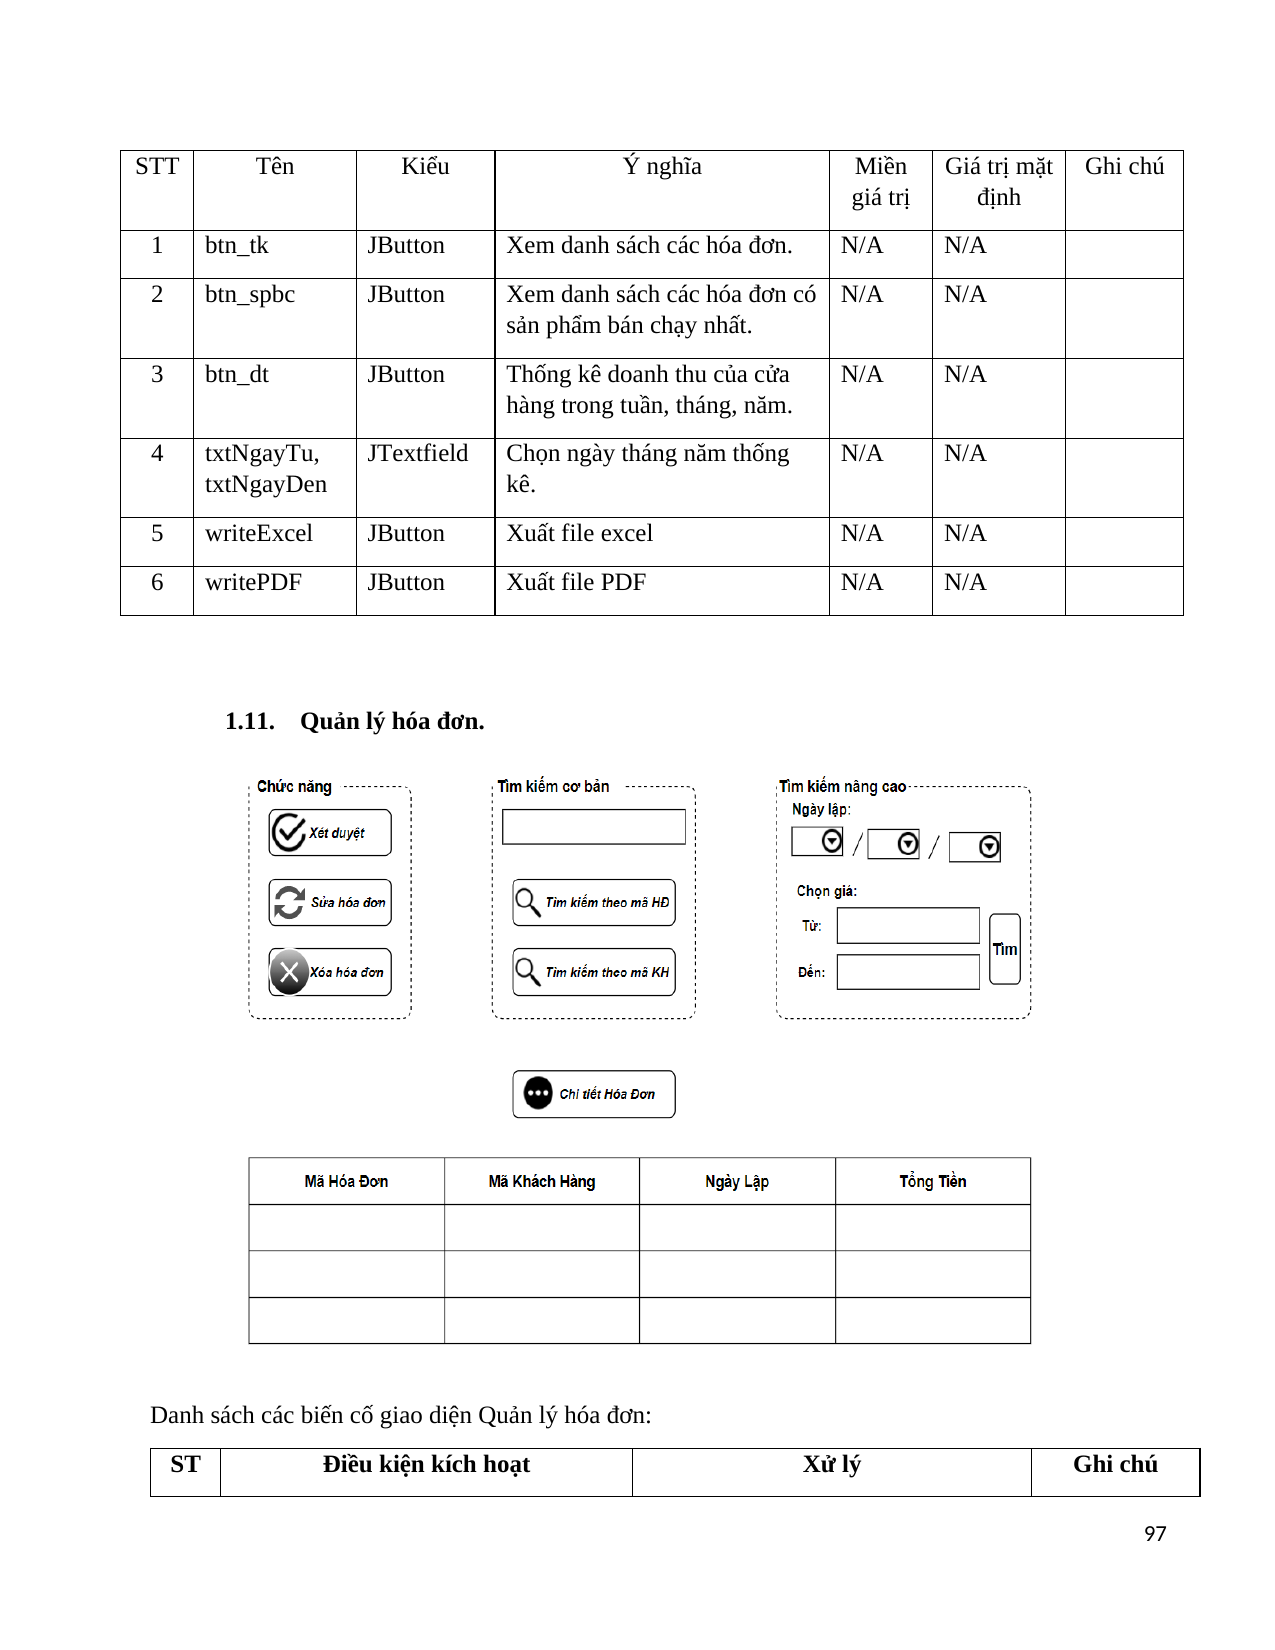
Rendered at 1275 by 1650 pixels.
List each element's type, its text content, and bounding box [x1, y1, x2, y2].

table_cell writePDF [194, 567, 356, 614]
table_cell N/A [933, 567, 1065, 614]
table_cell Xuất file excel [496, 518, 829, 566]
table_cell [1066, 279, 1183, 358]
picture [225, 749, 1047, 1370]
table_header Kiểu [357, 151, 494, 229]
table_cell N/A [933, 359, 1065, 437]
table_cell JButton [357, 567, 494, 614]
table_cell 3 [121, 359, 193, 437]
table_cell N/A [933, 439, 1065, 517]
table_cell JButton [357, 231, 494, 278]
table_cell btn_dt [194, 359, 356, 437]
table_cell N/A [933, 279, 1065, 358]
table_header STT [151, 1449, 220, 1496]
table_header STT [121, 151, 193, 229]
table_cell writeExcel [194, 518, 356, 566]
table_cell Chọn ngày tháng năm thống kê. [496, 439, 829, 517]
table_cell Xuất file PDF [496, 567, 829, 614]
table_header Ghi chú [1066, 151, 1183, 229]
table_cell N/A [933, 518, 1065, 566]
table_header Tên [194, 151, 356, 229]
table_cell 4 [121, 439, 193, 517]
table_cell 2 [121, 279, 193, 358]
table_cell 5 [121, 518, 193, 566]
table_cell [1066, 231, 1183, 278]
text Danh sách các biến cố giao diện Quản lý hóa đơn: [150, 1400, 1167, 1429]
table_header Ý nghĩa [496, 151, 829, 229]
table_cell [1066, 518, 1183, 566]
table_cell 6 [121, 567, 193, 614]
table_cell [1066, 359, 1183, 437]
table_cell JButton [357, 359, 494, 437]
table_header Xử lý [633, 1449, 1031, 1496]
table_cell btn_tk [194, 231, 356, 278]
table_cell N/A [933, 231, 1065, 278]
table_cell JButton [357, 279, 494, 358]
table_cell JTextfield [357, 439, 494, 517]
table_cell btn_spbc [194, 279, 356, 358]
table_cell txtNgayTu, txtNgayDen [194, 439, 356, 517]
table_cell N/A [830, 518, 932, 566]
table_header Miền giá trị [830, 151, 932, 229]
list Quản lý hóa đơn. [225, 706, 1167, 735]
table_cell N/A [830, 231, 932, 278]
table_cell Xem danh sách các hóa đơn. [496, 231, 829, 278]
table_cell N/A [830, 439, 932, 517]
table_cell N/A [830, 359, 932, 437]
table_cell 1 [121, 231, 193, 278]
table_cell N/A [830, 279, 932, 358]
table_header Ghi chú [1032, 1449, 1199, 1496]
table_cell Thống kê doanh thu của cửa hàng trong tuần, tháng, năm. [496, 359, 829, 437]
table_header Giá trị mặt định [933, 151, 1065, 229]
table_cell [1066, 439, 1183, 517]
table_cell [1066, 567, 1183, 614]
table_cell Xem danh sách các hóa đơn có sản phẩm bán chạy nhất. [496, 279, 829, 358]
table_cell JButton [357, 518, 494, 566]
table_cell N/A [830, 567, 932, 614]
table_header Điều kiện kích hoạt [221, 1449, 632, 1496]
